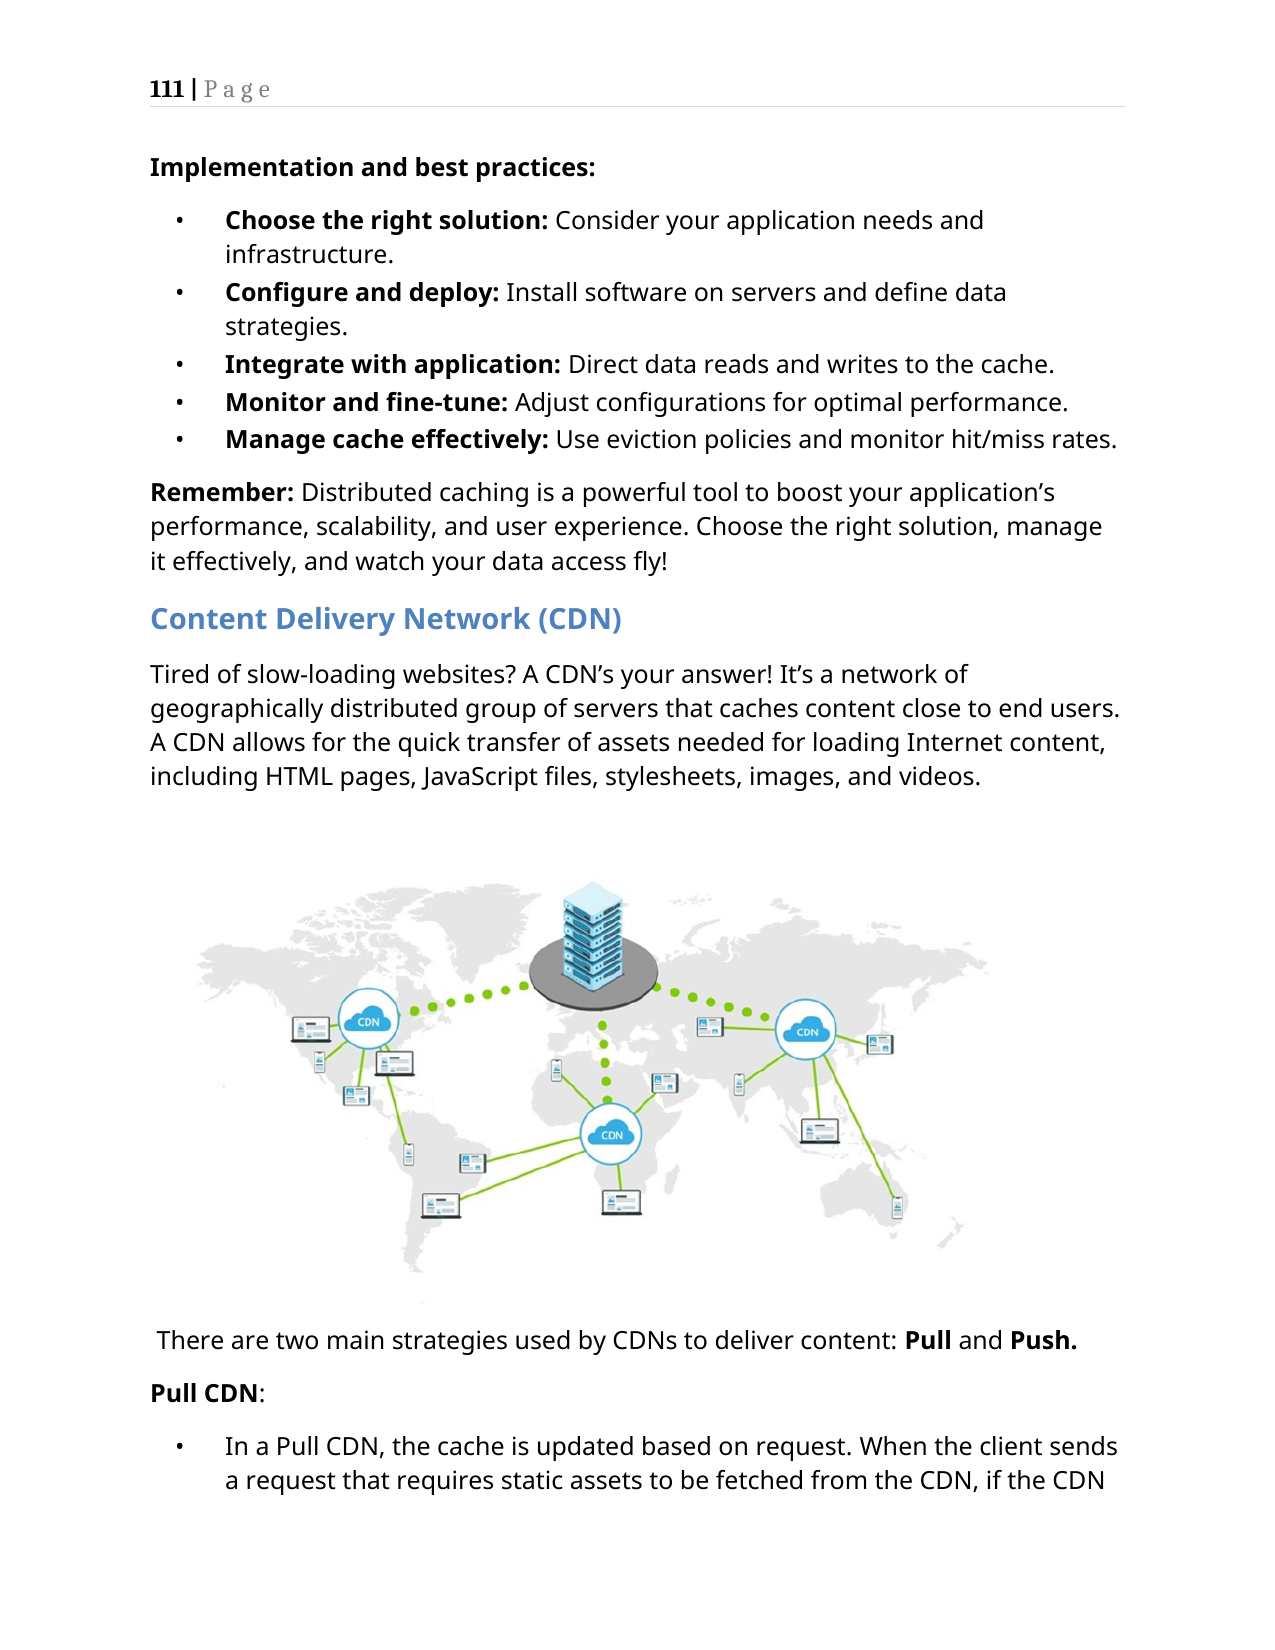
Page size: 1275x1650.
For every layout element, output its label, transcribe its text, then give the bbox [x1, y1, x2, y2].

text Tired of slow-loading websites? A CDN’s your answer! It’s a network of geographically distributed group of servers that caches content close to end users. A CDN allows for the quick transfer of assets needed for loading Internet content, including HTML pages, JavaScript files, stylesheets, images, and videos. [150, 656, 1125, 793]
picture [150, 811, 1025, 1304]
list Choose the right solution: Consider your application needs and infrastructure. [175, 203, 1125, 271]
text Pull CDN: [150, 1375, 1125, 1409]
text Remember: Distributed caching is a powerful tool to boost your application’s performance, scalability, and user experience. Choose the right solution, manage it effectively, and watch your data access fly! [150, 475, 1125, 577]
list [175, 1428, 1125, 1496]
list Integrate with application: Direct data reads and writes to the cache. [175, 347, 1125, 381]
list Monitor and fine-tune: Adjust configurations for optimal performance. [175, 384, 1125, 418]
subtitle Content Delivery Network (CDN) [150, 598, 1125, 638]
text Implementation and best practices: [150, 150, 1125, 184]
text There are two main strategies used by CDNs to deliver content: Pull and Push. [150, 1323, 1125, 1357]
list Configure and deploy: Install software on servers and define data strategies. [175, 275, 1125, 343]
list Manage cache effectively: Use eviction policies and monitor hit/miss rates. [175, 422, 1125, 456]
